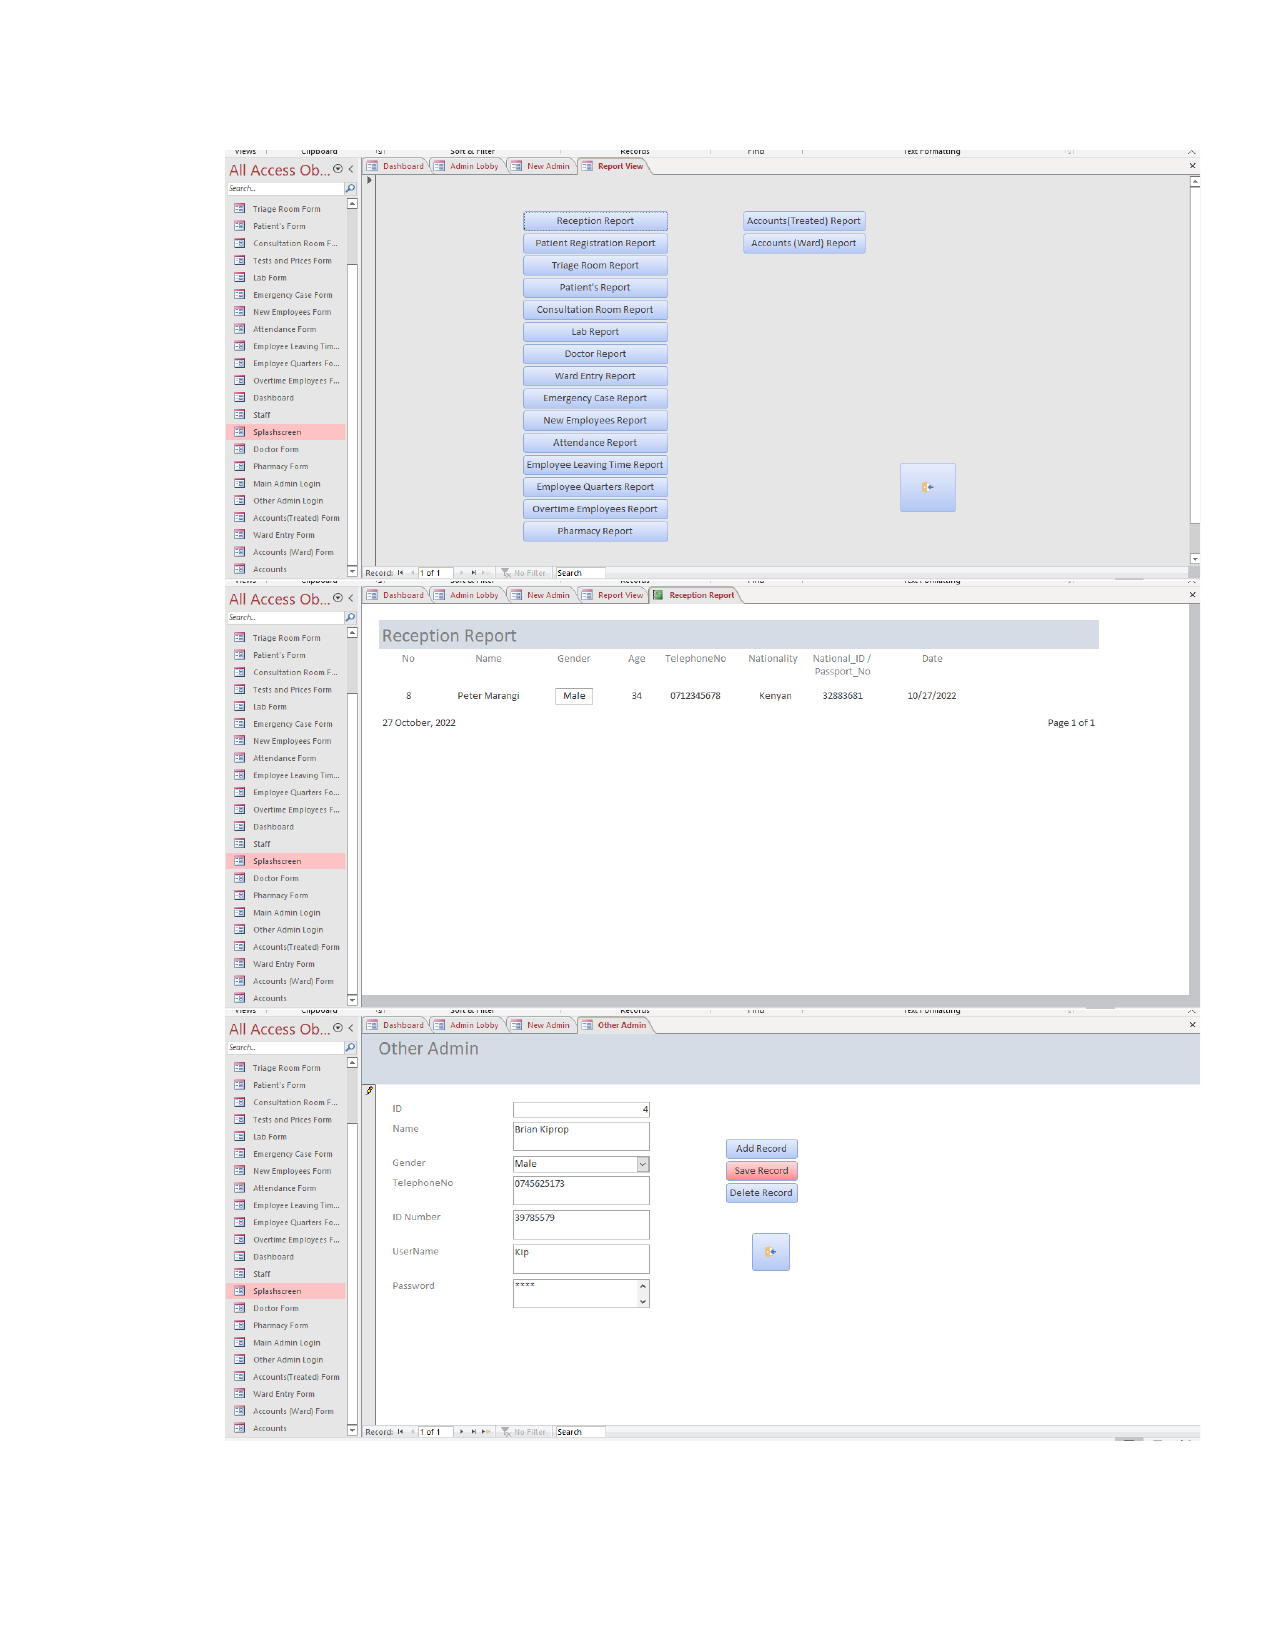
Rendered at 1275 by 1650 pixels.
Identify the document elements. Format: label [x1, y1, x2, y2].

picture [225, 150, 1200, 580]
picture [225, 1010, 1200, 1441]
picture [225, 581, 1200, 1009]
